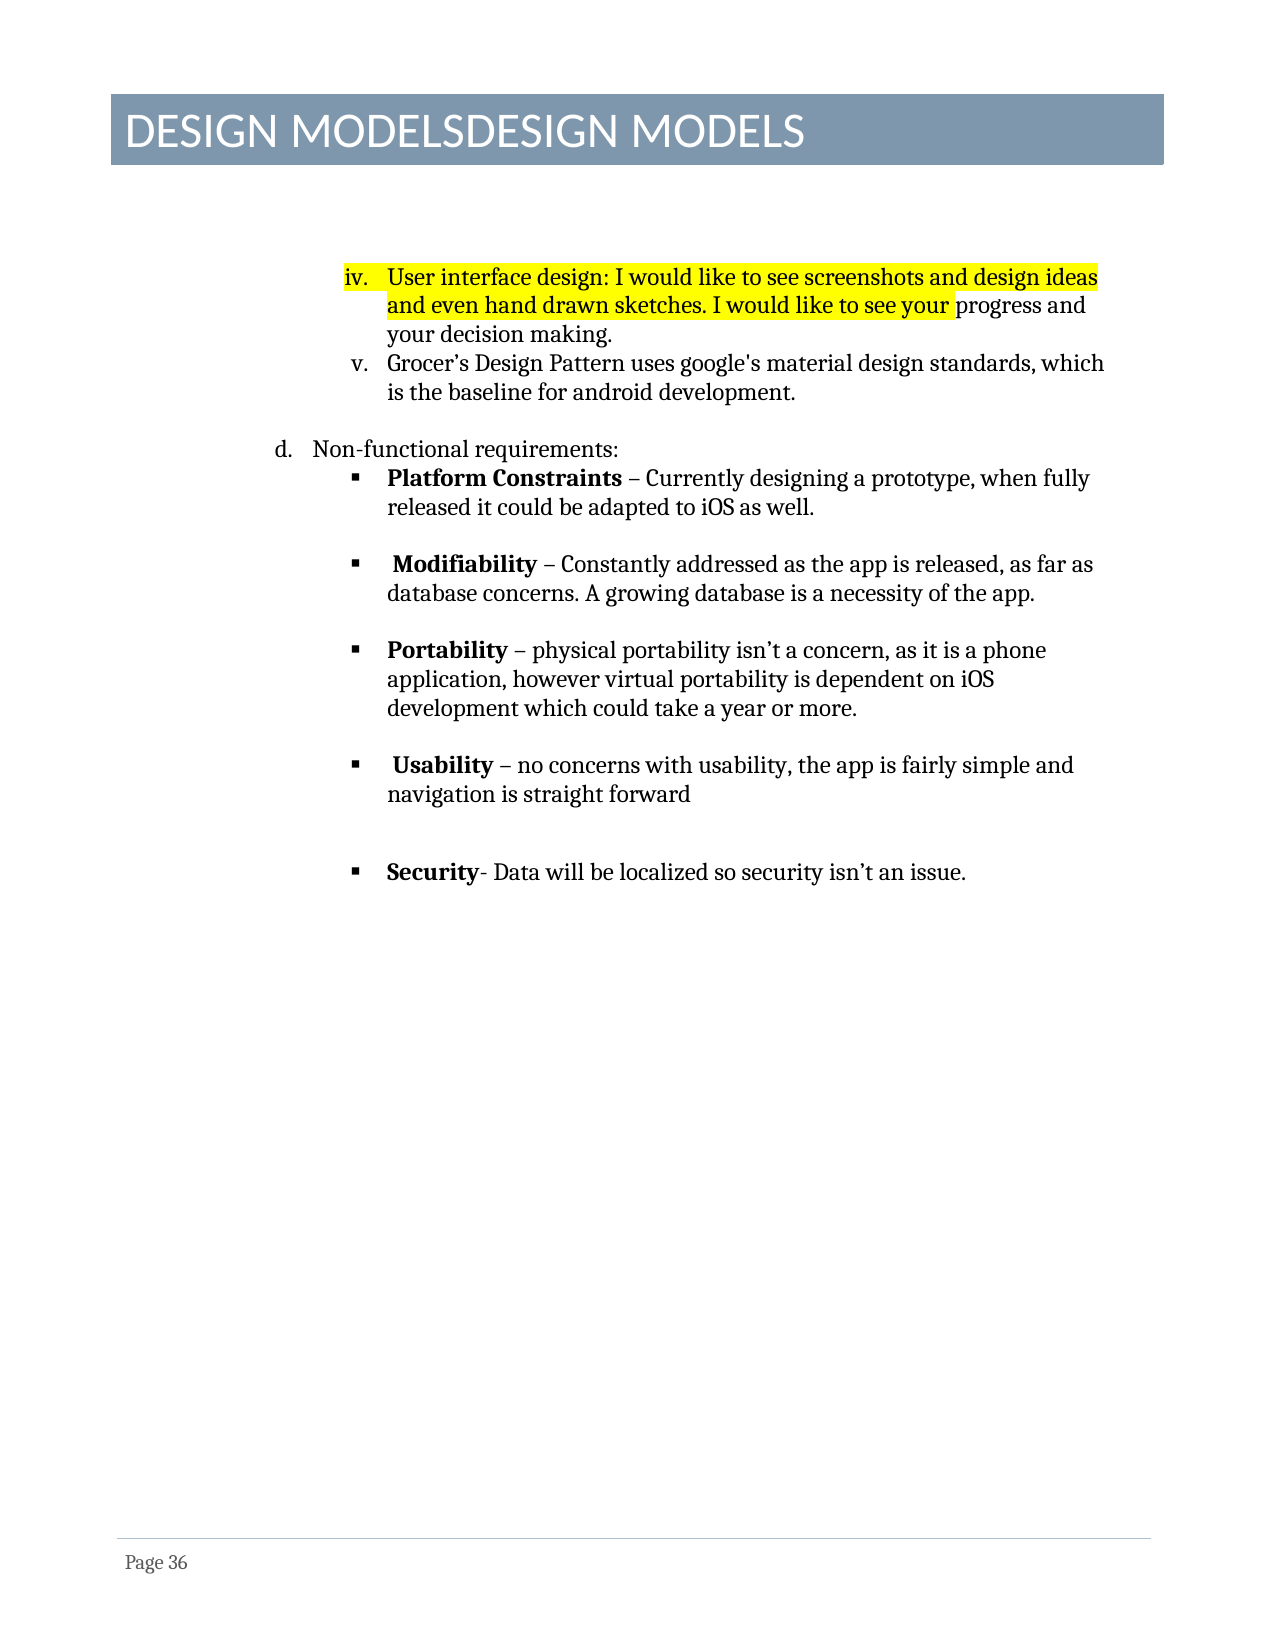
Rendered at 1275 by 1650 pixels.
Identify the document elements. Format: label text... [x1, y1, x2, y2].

list Portability – physical portability isn’t a concern, as it is a phone application, however virtual portability is dependent on iOS development which could take a year or more. [349, 636, 1113, 722]
list Usability – no concerns with usability, the app is fairly simple and navigation is straight forward [349, 751, 1113, 809]
list User interface design: I would like to see screenshots and design ideas and even hand drawn sketches. I would like to see your progress and your decision making. [368, 262, 1113, 349]
list Non-functional requirements: [274, 435, 1113, 464]
list Security- Data will be localized so security isn’t an issue. [349, 858, 1113, 887]
list Platform Constraints – Currently designing a prototype, when fully released it could be adapted to iOS as well. [349, 464, 1113, 521]
list Grocer’s Design Pattern uses google's material design standards, which is the baseline for android development. [368, 349, 1113, 406]
list Modifiability – Constantly addressed as the app is released, as far as database concerns. A growing database is a necessity of the app. [349, 550, 1113, 607]
